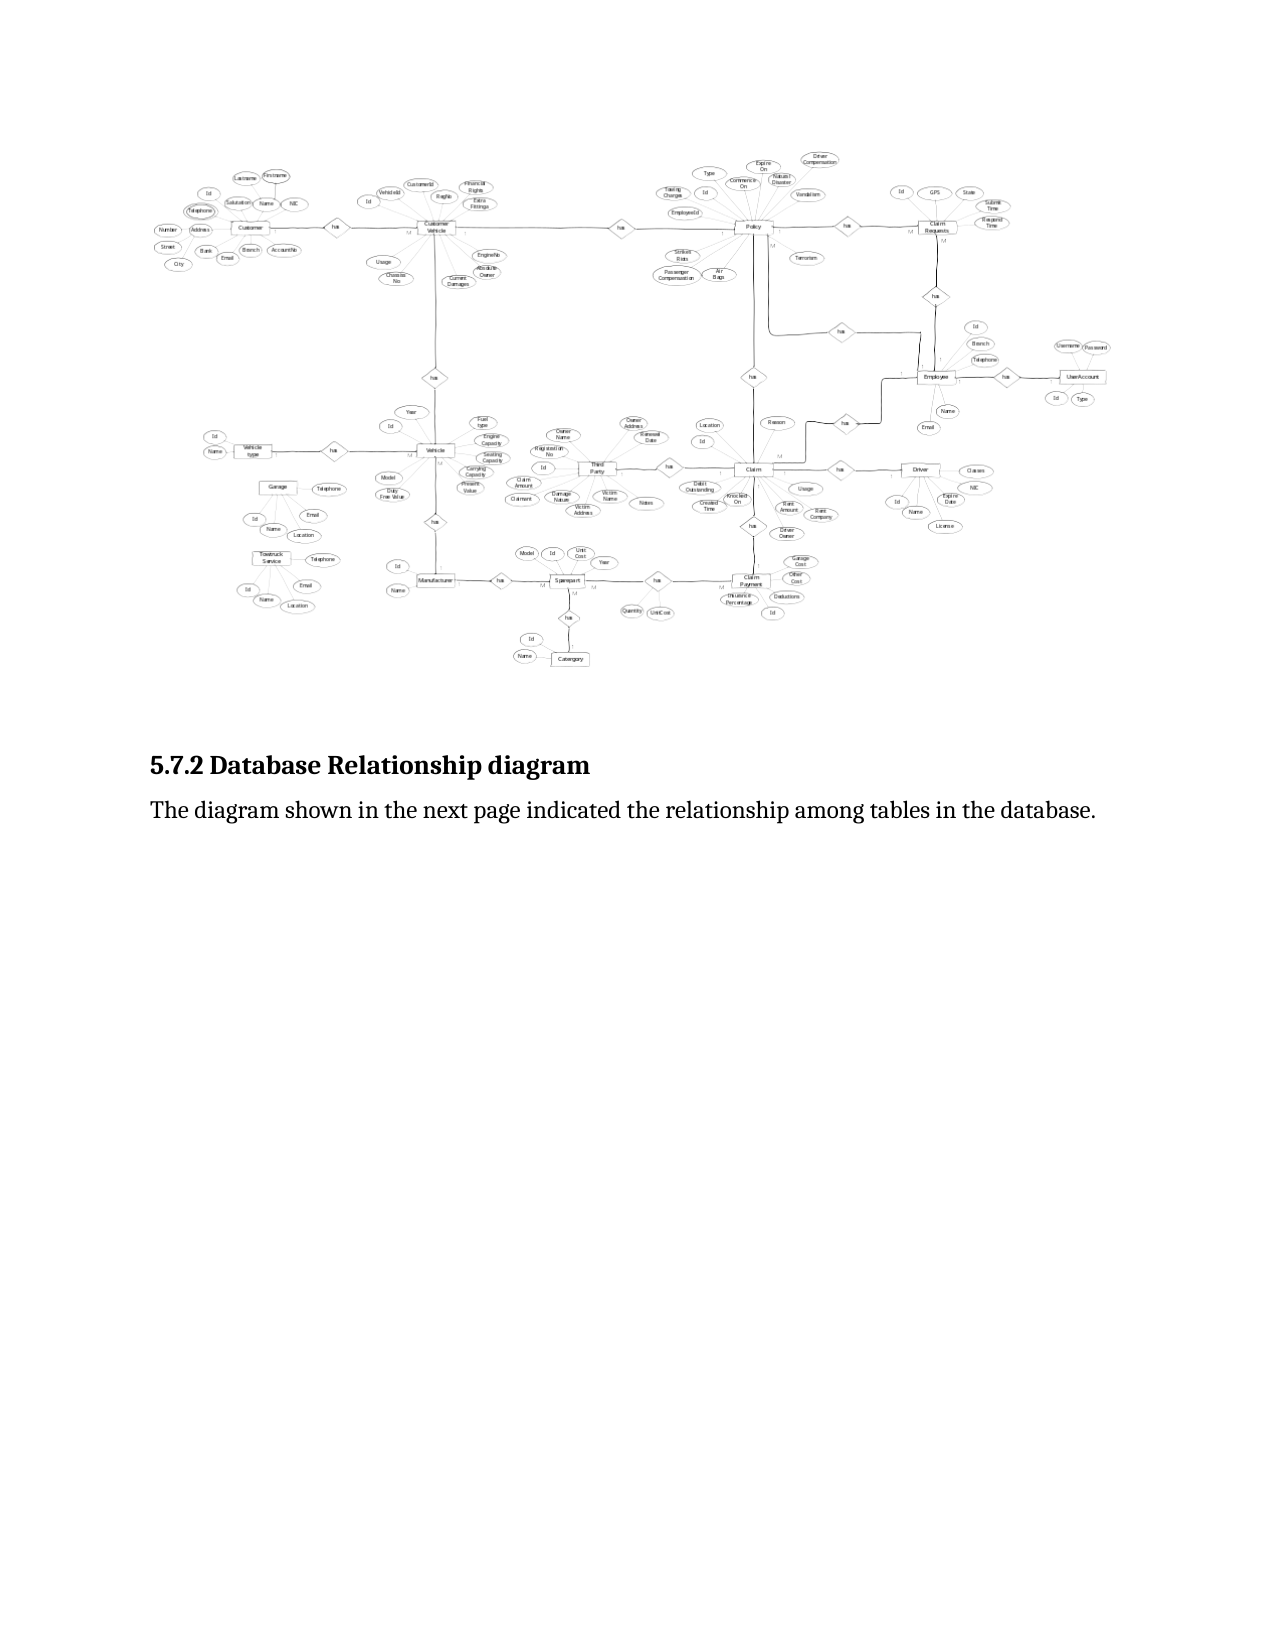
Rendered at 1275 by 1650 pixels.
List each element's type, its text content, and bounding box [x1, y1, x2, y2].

text The diagram shown in the next page indicated the relationship among tables in the database. [150, 796, 1125, 825]
subtitle 5.7.2 Database Relationship diagram [150, 750, 1125, 782]
